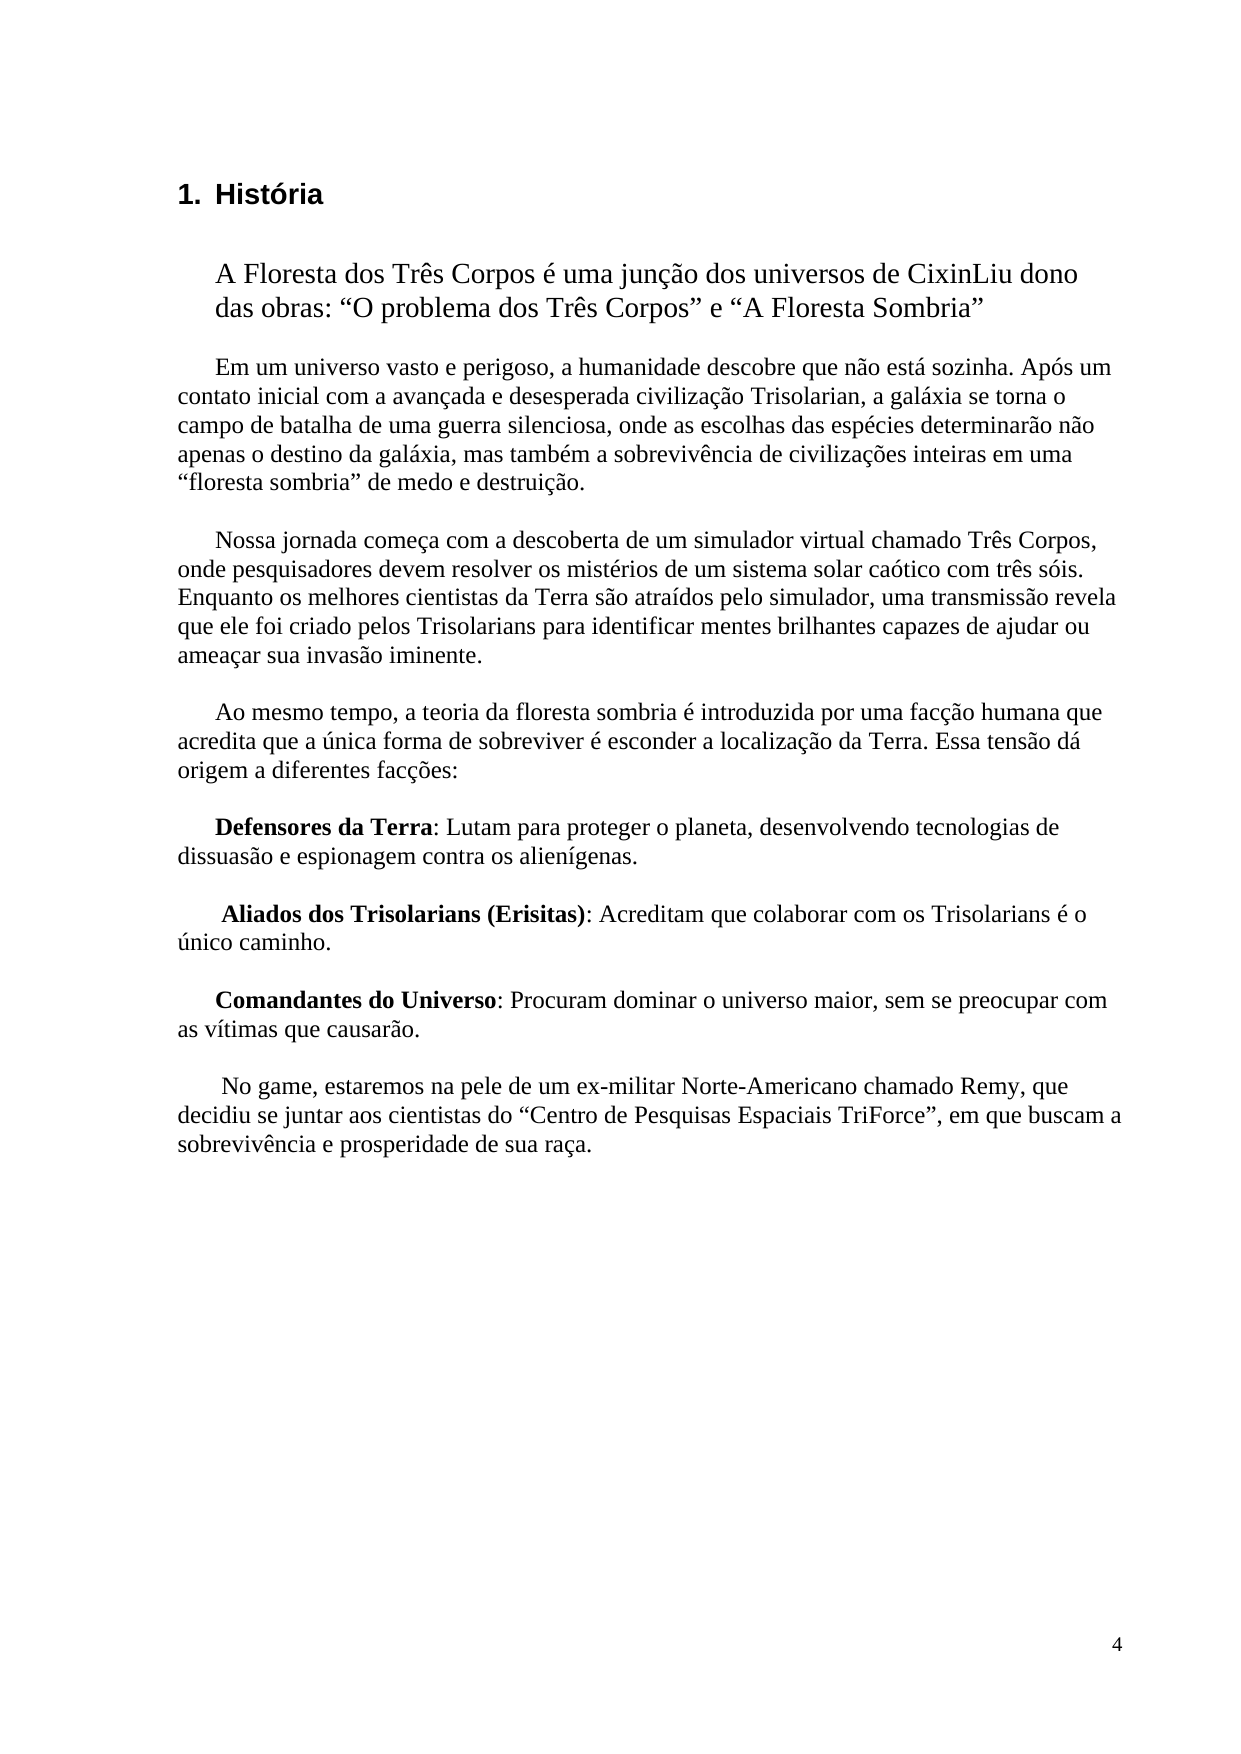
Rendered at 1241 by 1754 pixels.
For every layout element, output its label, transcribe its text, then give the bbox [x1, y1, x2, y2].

text Comandantes do Universo: Procuram dominar o universo maior, sem se preocupar com as vítimas que causarão. [177, 985, 1122, 1042]
text Nossa jornada começa com a descoberta de um simulador virtual chamado Três Corpos, onde pesquisadores devem resolver os mistérios de um sistema solar caótico com três sóis. Enquanto os melhores cientistas da Terra são atraídos pelo simulador, uma transmissão revela que ele foi criado pelos Trisolarians para identificar mentes brilhantes capazes de ajudar ou ameaçar sua invasão iminente. [177, 525, 1122, 669]
text Em um universo vasto e perigoso, a humanidade descobre que não está sozinha. Após um contato inicial com a avançada e desesperada civilização Trisolarian, a galáxia se torna o campo de batalha de uma guerra silenciosa, onde as escolhas das espécies determinarão não apenas o destino da galáxia, mas também a sobrevivência de civilizações inteiras em uma “floresta sombria” de medo e destruição. [177, 352, 1122, 496]
text Ao mesmo tempo, a teoria da floresta sombria é introduzida por uma facção humana que acredita que a única forma de sobreviver é esconder a localização da Terra. Essa tensão dá origem a diferentes facções: [177, 697, 1122, 784]
text A Floresta dos Três Corpos é uma junção dos universos de CixinLiu dono das obras: “O problema dos Três Corpos” e “A Floresta Sombria” [215, 257, 1122, 324]
text Defensores da Terra: Lutam para proteger o planeta, desenvolvendo tecnologias de dissuasão e espionagem contra os alienígenas. [177, 812, 1122, 870]
text No game, estaremos na pele de um ex-militar Norte-Americano chamado Remy, que decidiu se juntar aos cientistas do “Centro de Pesquisas Espaciais TriForce”, em que buscam a sobrevivência e prosperidade de sua raça. [177, 1071, 1122, 1157]
text Aliados dos Trisolarians (Erisitas): Acreditam que colaborar com os Trisolarians é o único caminho. [177, 899, 1122, 956]
subtitle História [177, 177, 1122, 211]
